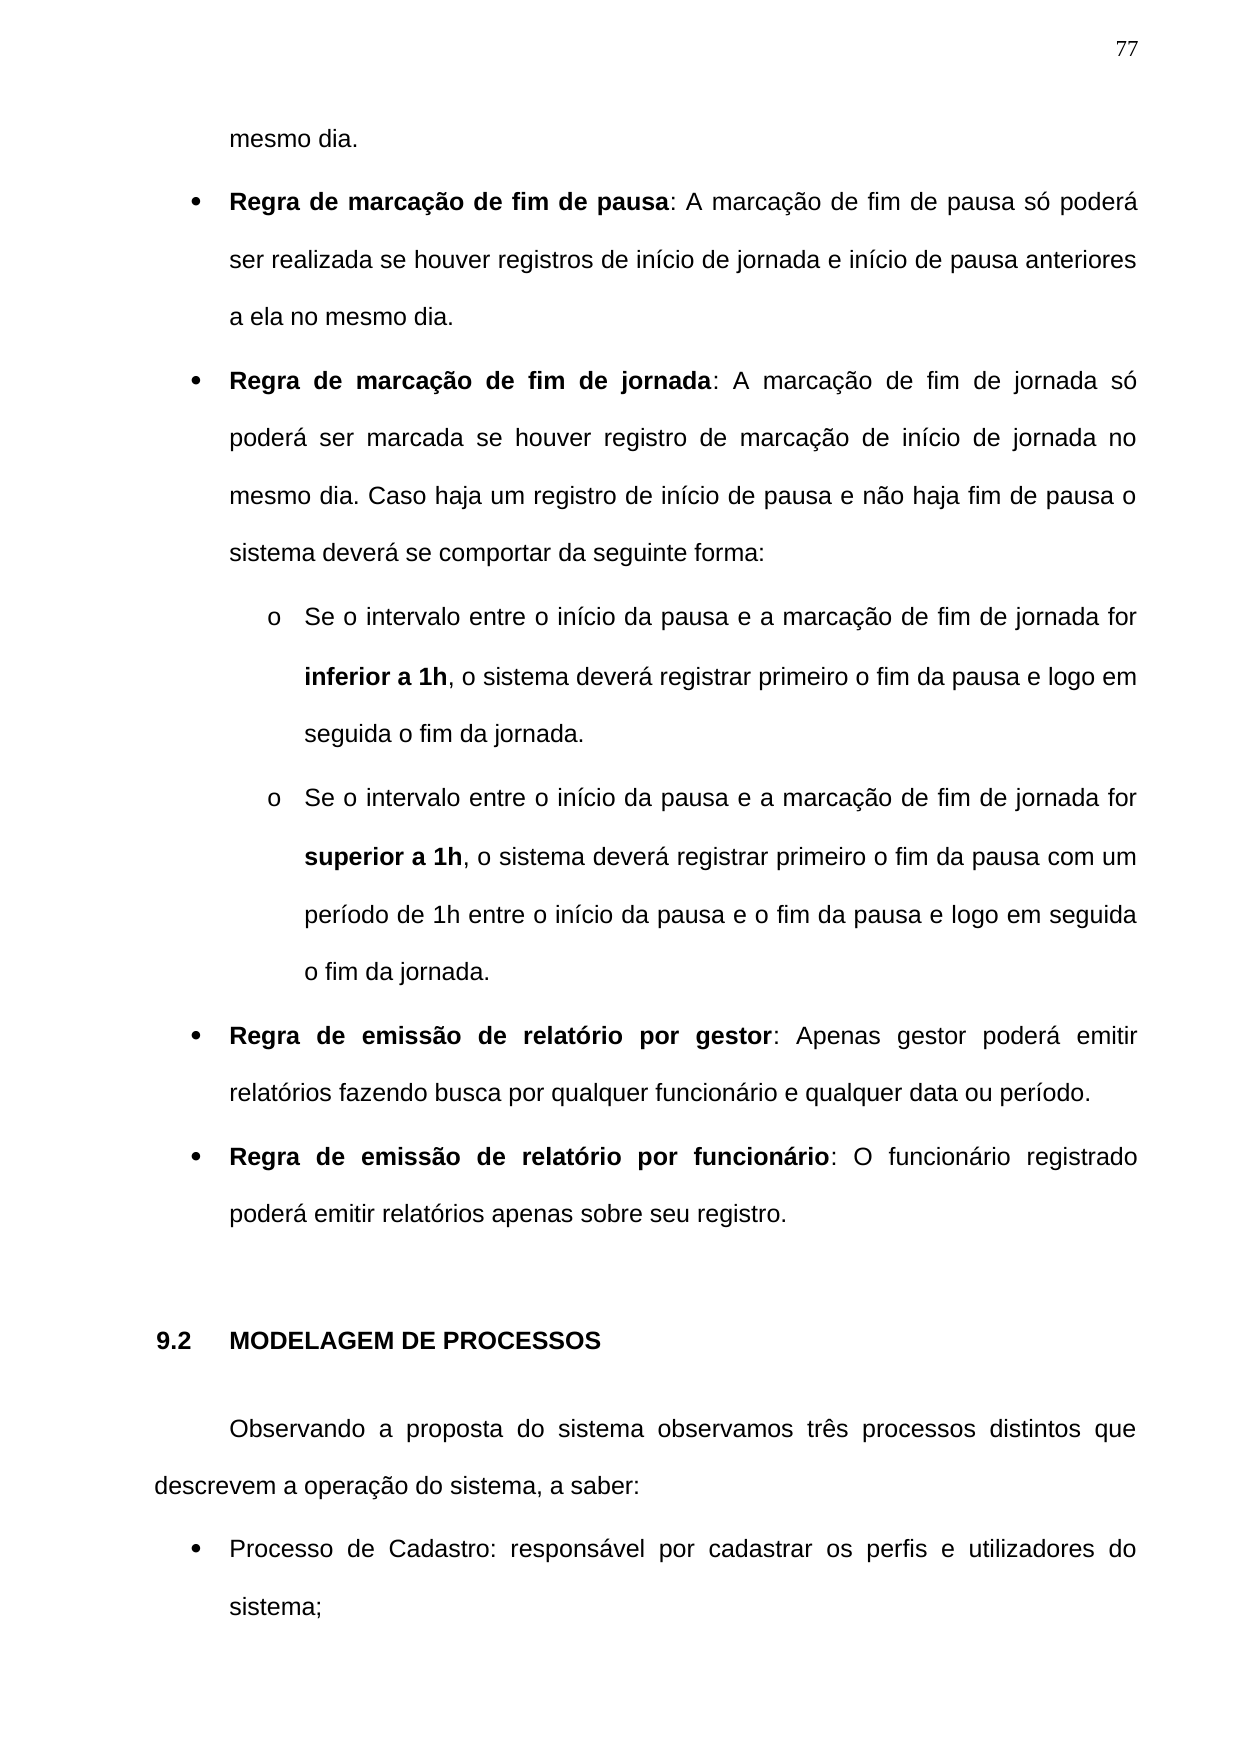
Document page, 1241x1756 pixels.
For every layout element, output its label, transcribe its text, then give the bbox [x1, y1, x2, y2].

list Regra de emissão de relatório por funcionário: O funcionário registrado poderá emitir relatórios apenas sobre seu registro. [192, 1142, 1138, 1228]
list Regra de marcação de fim de jornada: A marcação de fim de jornada só poderá ser marcada se houver registro de marcação de início de jornada no mesmo dia. Caso haja um registro de início de pausa e não haja fim de pausa o sistema deverá se comportar da seguinte forma: [192, 366, 1138, 567]
list Se o intervalo entre o início da pausa e a marcação de fim de jornada for inferior a 1h, o sistema deverá registrar primeiro o fim da pausa e logo em seguida o fim da jornada. [267, 602, 1138, 748]
subtitle 9.2 MODELAGEM DE PROCESSOS [156, 1326, 1138, 1355]
text Observando a proposta do sistema observamos três processos distintos que descrevem a operação do sistema, a saber: [154, 1413, 1138, 1500]
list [192, 124, 1138, 153]
list Processo de Cadastro: responsável por cadastrar os perfis e utilizadores do sistema; [192, 1534, 1138, 1621]
list Se o intervalo entre o início da pausa e a marcação de fim de jornada for superior a 1h, o sistema deverá registrar primeiro o fim da pausa com um período de 1h entre o início da pausa e o fim da pausa e logo em seguida o fim da jornada. [267, 782, 1138, 986]
list Regra de emissão de relatório por gestor: Apenas gestor poderá emitir relatórios fazendo busca por qualquer funcionário e qualquer data ou período. [192, 1021, 1138, 1107]
list Regra de marcação de fim de pausa: A marcação de fim de pausa só poderá ser realizada se houver registros de início de jornada e início de pausa anteriores a ela no mesmo dia. [192, 187, 1138, 331]
